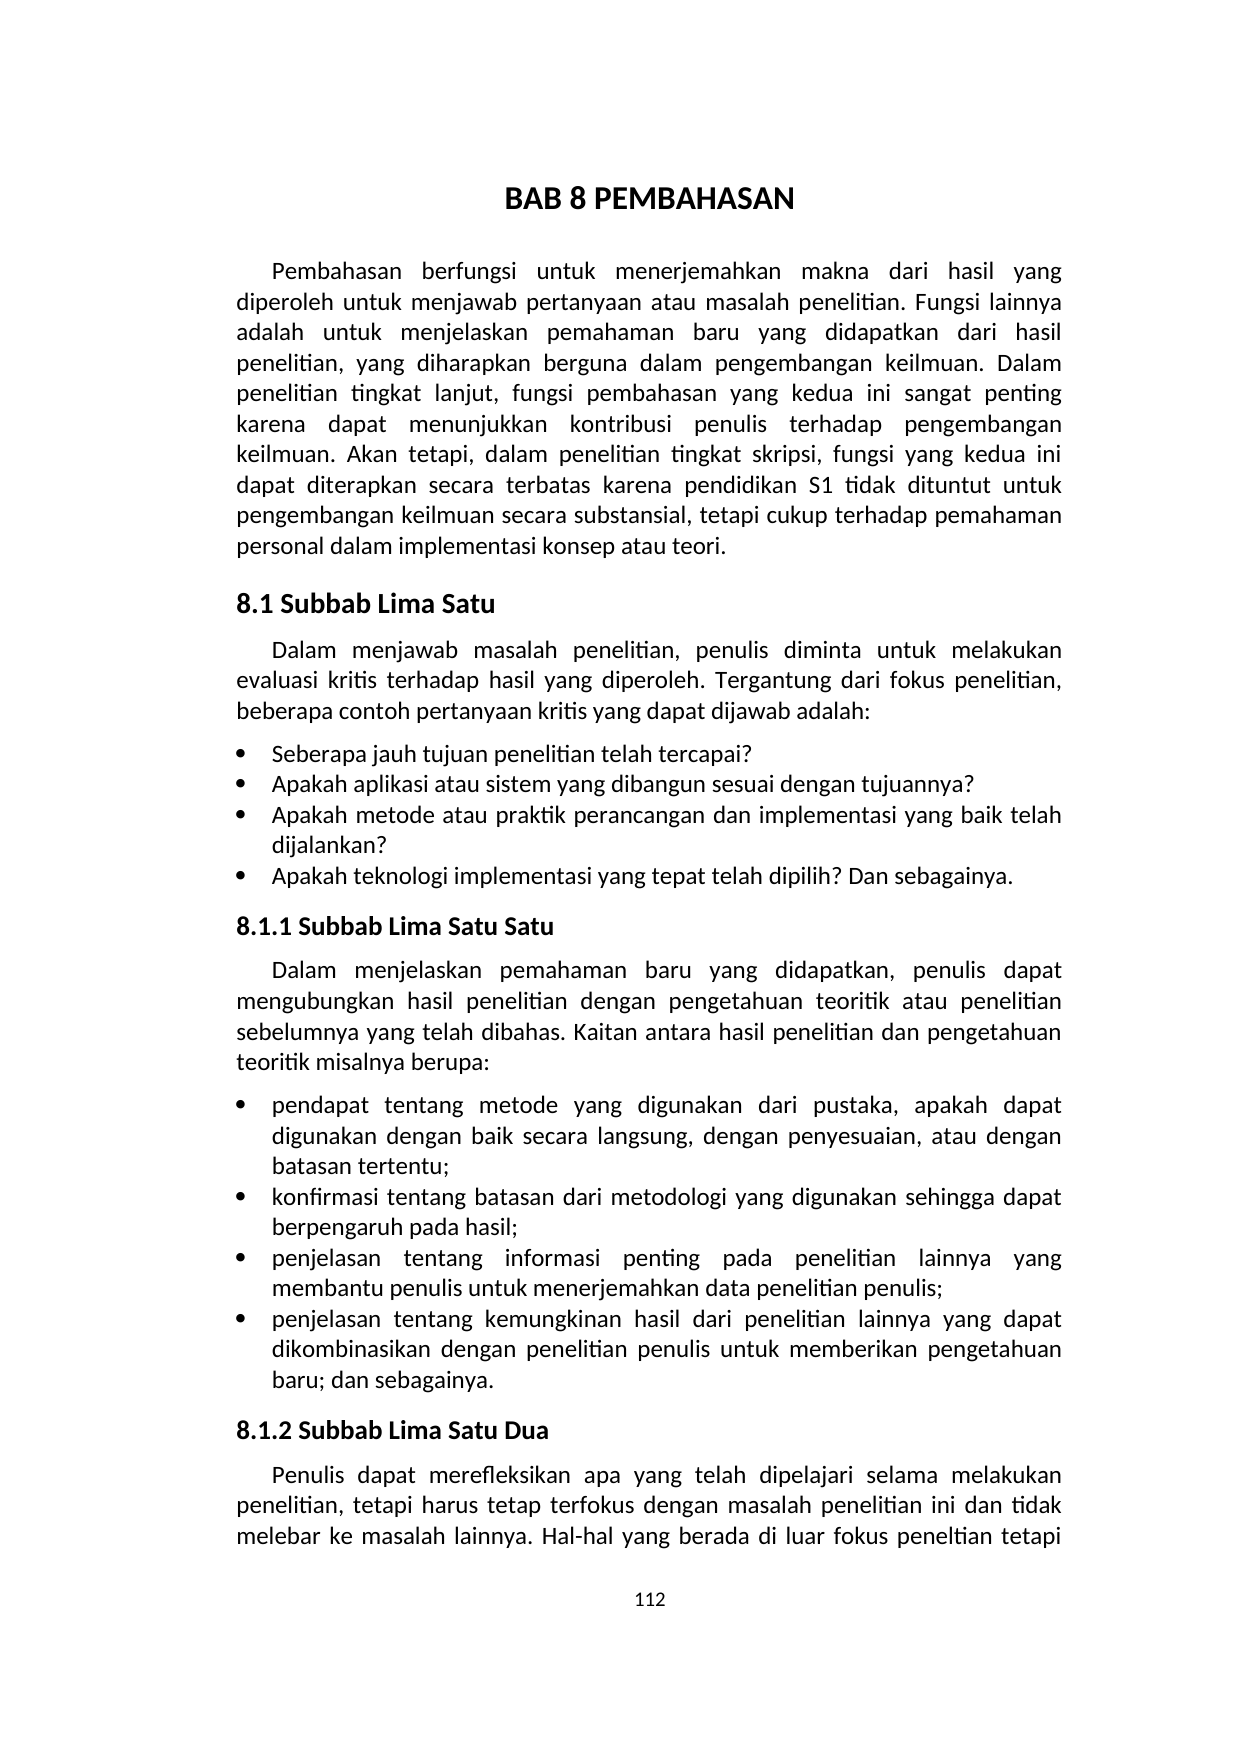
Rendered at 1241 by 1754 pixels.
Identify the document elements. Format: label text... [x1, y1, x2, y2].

list penjelasan tentang kemungkinan hasil dari penelitian lainnya yang dapat dikombinasikan dengan penelitian penulis untuk memberikan pengetahuan baru; dan sebagainya. [236, 1303, 1063, 1394]
list Seberapa jauh tujuan penelitian telah tercapai? [236, 738, 1063, 768]
list penjelasan tentang informasi penting pada penelitian lainnya yang membantu penulis untuk menerjemahkan data penelitian penulis; [236, 1242, 1063, 1303]
list pendapat tentang metode yang digunakan dari pustaka, apakah dapat digunakan dengan baik secara langsung, dengan penyesuaian, atau dengan batasan tertentu; [236, 1089, 1063, 1181]
text Dalam menjawab masalah penelitian, penulis diminta untuk melakukan evaluasi kritis terhadap hasil yang diperoleh. Tergantung dari fokus penelitian, beberapa contoh pertanyaan kritis yang dapat dijawab adalah: [236, 634, 1063, 725]
list Apakah aplikasi atau sistem yang dibangun sesuai dengan tujuannya? [236, 768, 1063, 799]
subtitle Subbab Lima Satu Dua [236, 1413, 1063, 1446]
subtitle PEMBAHASAN [236, 177, 1063, 218]
text Pembahasan berfungsi untuk menerjemahkan makna dari hasil yang diperoleh untuk menjawab pertanyaan atau masalah penelitian. Fungsi lainnya adalah untuk menjelaskan pemahaman baru yang didapatkan dari hasil penelitian, yang diharapkan berguna dalam pengembangan keilmuan. Dalam penelitian tingkat lanjut, fungsi pembahasan yang kedua ini sangat penting karena dapat menunjukkan kontribusi penulis terhadap pengembangan keilmuan. Akan tetapi, dalam penelitian tingkat skripsi, fungsi yang kedua ini dapat diterapkan secara terbatas karena pendidikan S1 tidak dituntut untuk pengembangan keilmuan secara substansial, tetapi cukup terhadap pemahaman personal dalam implementasi konsep atau teori. [236, 255, 1063, 561]
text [236, 1459, 1063, 1550]
subtitle Subbab Lima Satu [236, 586, 1063, 621]
list Apakah teknologi implementasi yang tepat telah dipilih? Dan sebagainya. [236, 860, 1063, 890]
subtitle Subbab Lima Satu Satu [236, 909, 1063, 942]
text Dalam menjelaskan pemahaman baru yang didapatkan, penulis dapat mengubungkan hasil penelitian dengan pengetahuan teoritik atau penelitian sebelumnya yang telah dibahas. Kaitan antara hasil penelitian dan pengetahuan teoritik misalnya berupa: [236, 955, 1063, 1077]
list Apakah metode atau praktik perancangan dan implementasi yang baik telah dijalankan? [236, 799, 1063, 860]
list konfirmasi tentang batasan dari metodologi yang digunakan sehingga dapat berpengaruh pada hasil; [236, 1181, 1063, 1242]
